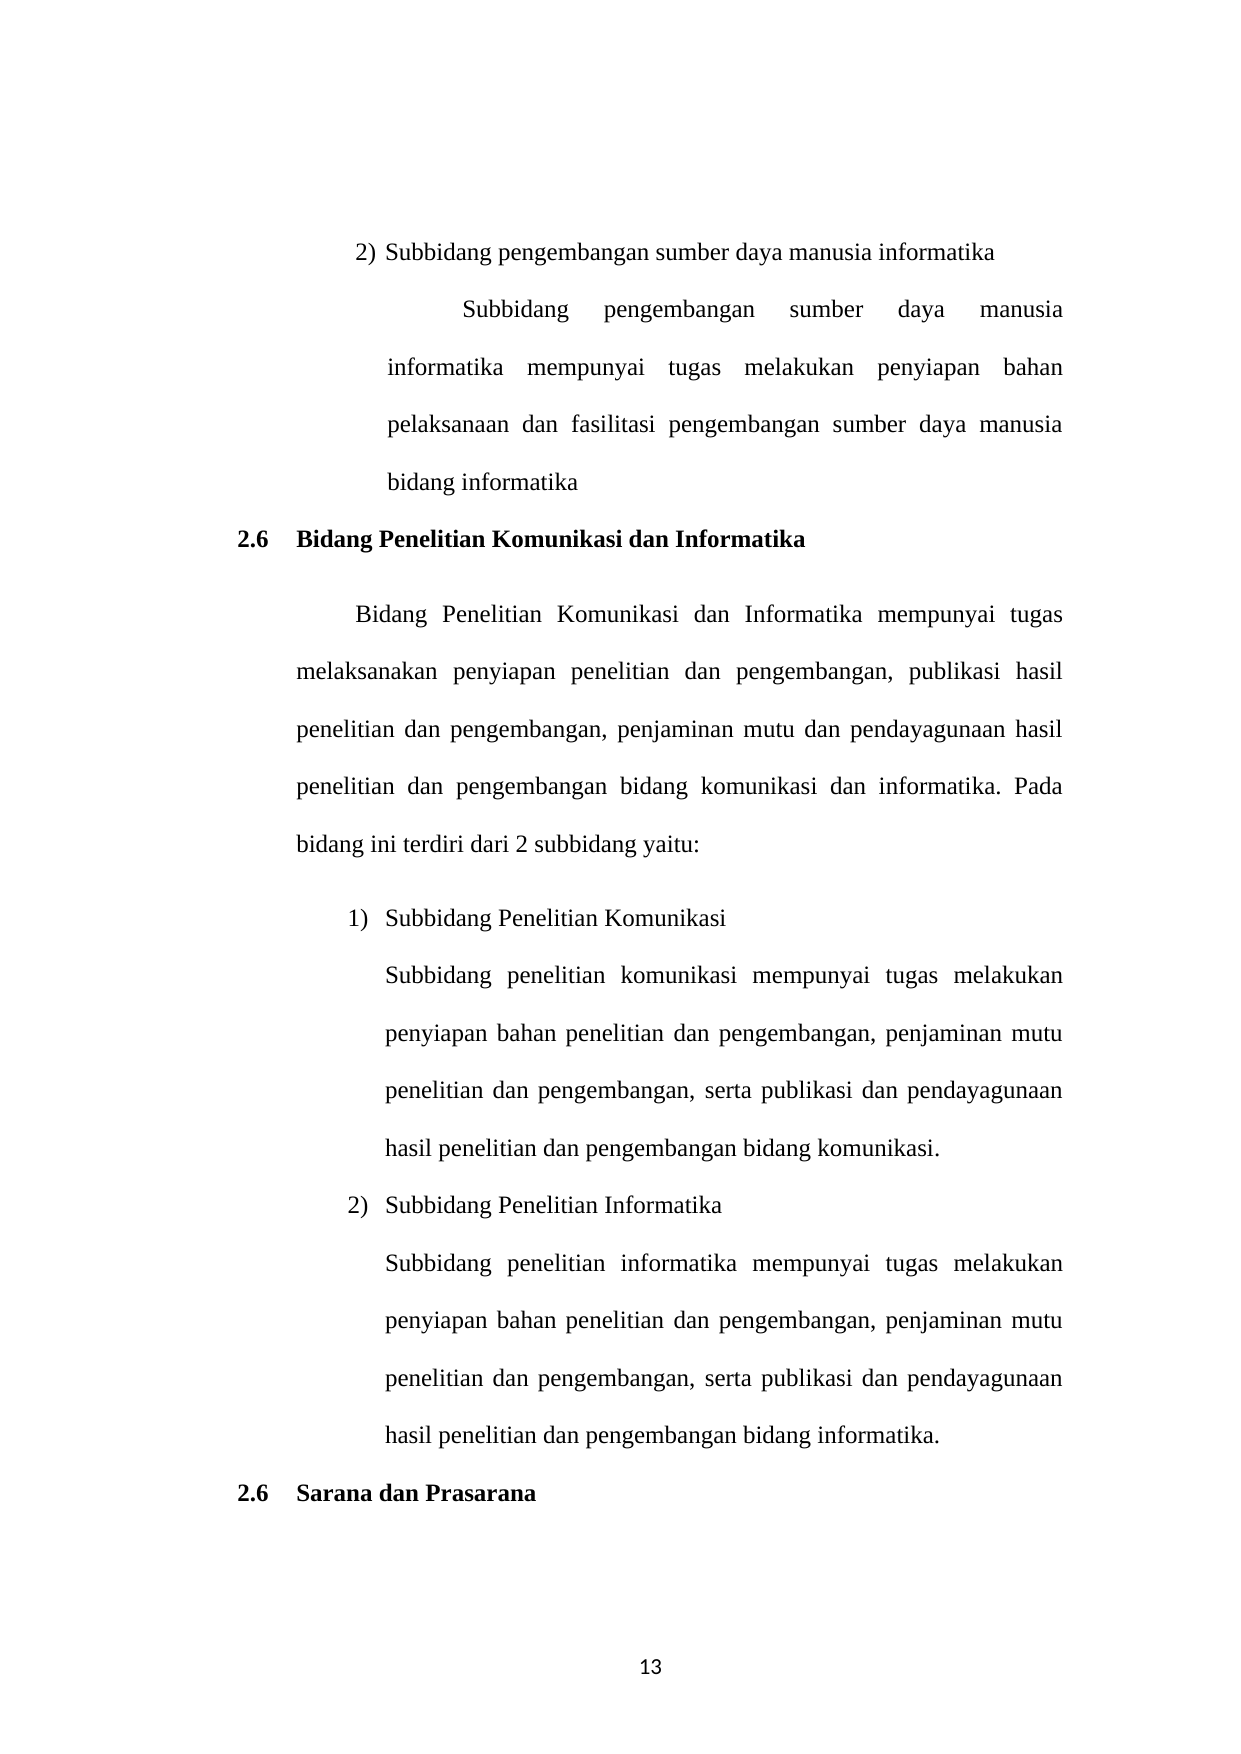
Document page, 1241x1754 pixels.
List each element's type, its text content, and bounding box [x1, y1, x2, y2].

list Subbidang pengembangan sumber daya manusia informatika [355, 237, 1063, 266]
list Subbidang Penelitian Komunikasi [347, 903, 1063, 932]
text Bidang Penelitian Komunikasi dan Informatika mempunyai tugas melaksanakan penyiapan penelitian dan pengembangan, publikasi hasil penelitian dan pengembangan, penjaminan mutu dan pendayagunaan hasil penelitian dan pengembangan bidang komunikasi dan informatika. Pada bidang ini terdiri dari 2 subbidang yaitu: [296, 599, 1063, 857]
list Subbidang penelitian informatika mempunyai tugas melakukan penyiapan bahan penelitian dan pengembangan, penjaminan mutu penelitian dan pengembangan, serta publikasi dan pendayagunaan hasil penelitian dan pengembangan bidang informatika. [385, 1248, 1063, 1449]
text 2.6 Bidang Penelitian Komunikasi dan Informatika [237, 524, 1063, 553]
list Sarana dan Prasarana [237, 1478, 1063, 1507]
list Subbidang pengembangan sumber daya manusia informatika mempunyai tugas melakukan penyiapan bahan pelaksanaan dan fasilitasi pengembangan sumber daya manusia bidang informatika [387, 294, 1063, 496]
list Subbidang Penelitian Informatika [347, 1190, 1063, 1219]
list Subbidang penelitian komunikasi mempunyai tugas melakukan penyiapan bahan penelitian dan pengembangan, penjaminan mutu penelitian dan pengembangan, serta publikasi dan pendayagunaan hasil penelitian dan pengembangan bidang komunikasi. [385, 960, 1063, 1162]
